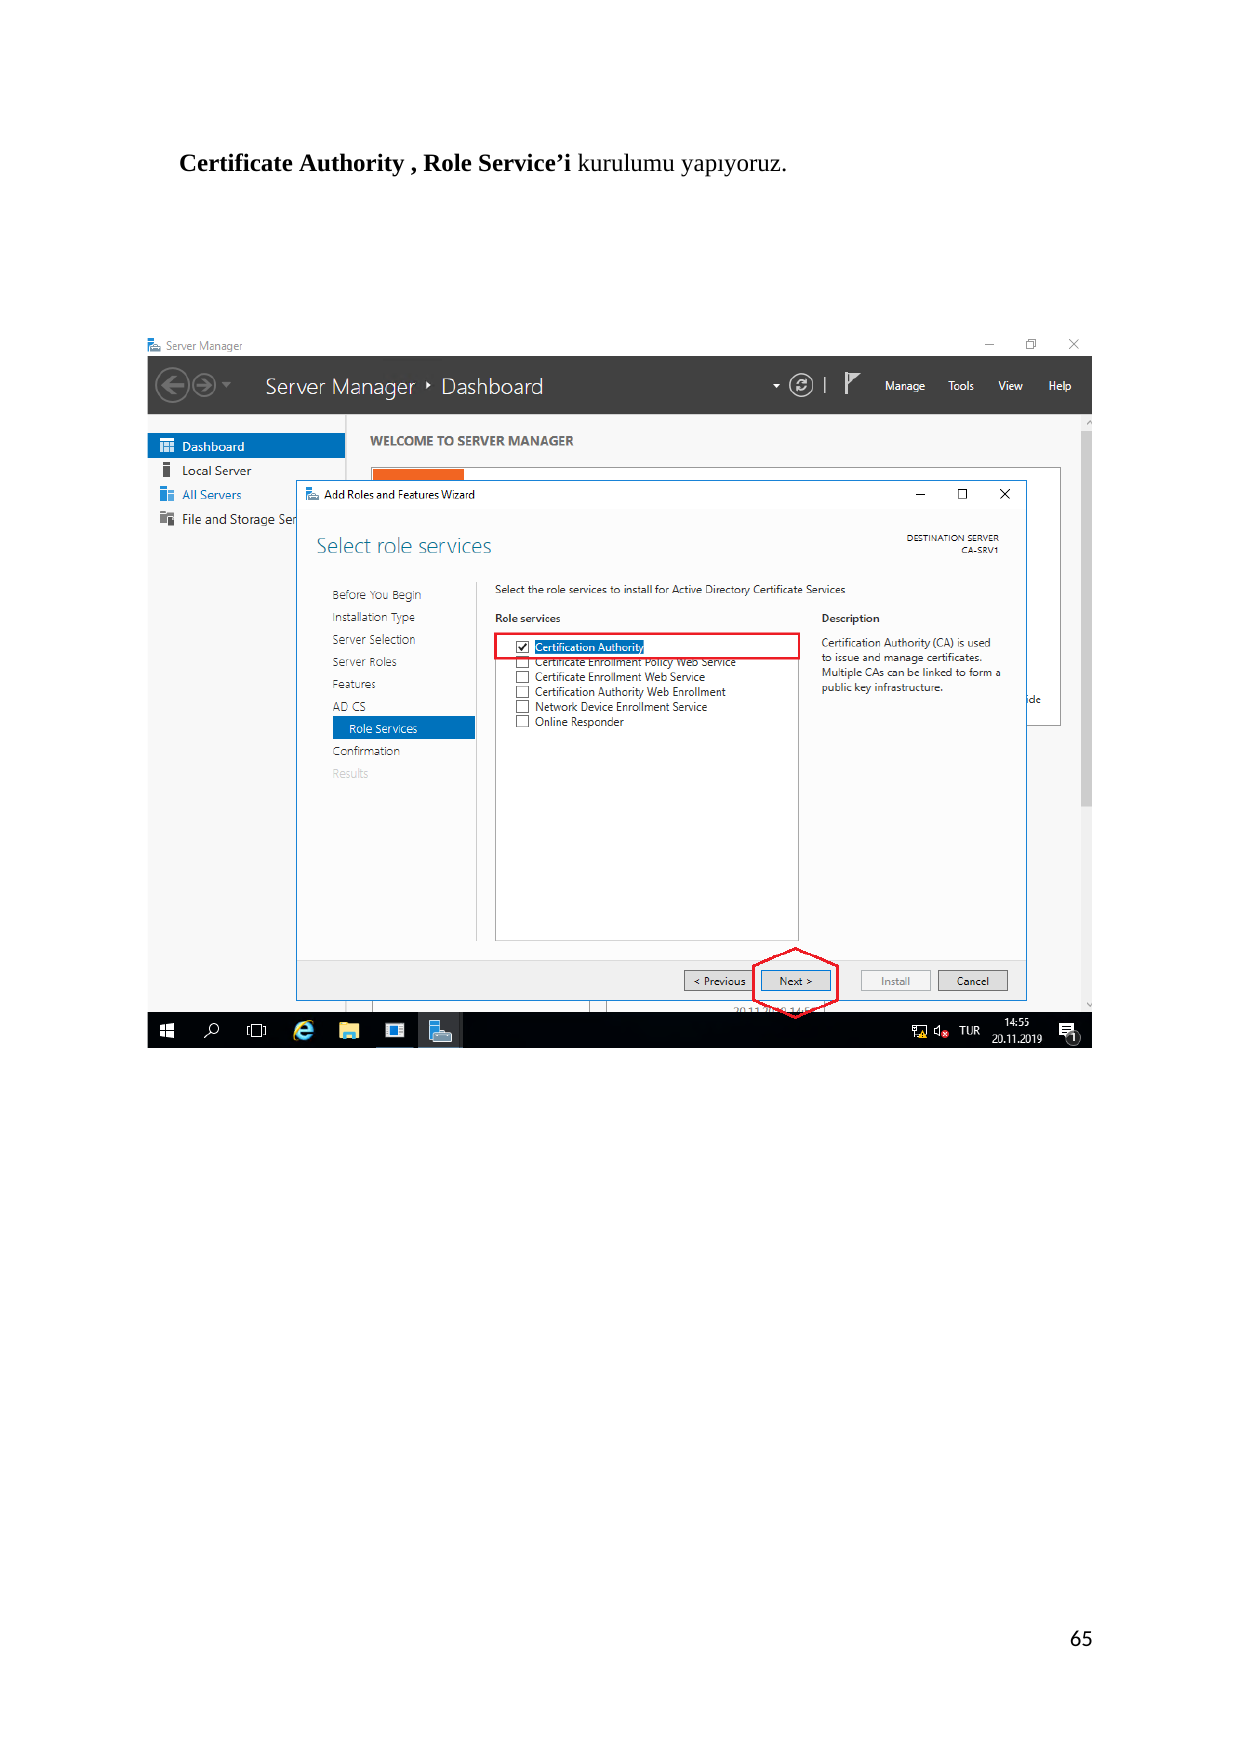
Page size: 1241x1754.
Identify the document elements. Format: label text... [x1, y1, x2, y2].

text Certificate Authority , Role Service’i kurulumu yapıyoruz. [148, 148, 1093, 176]
picture [147, 338, 1092, 1048]
